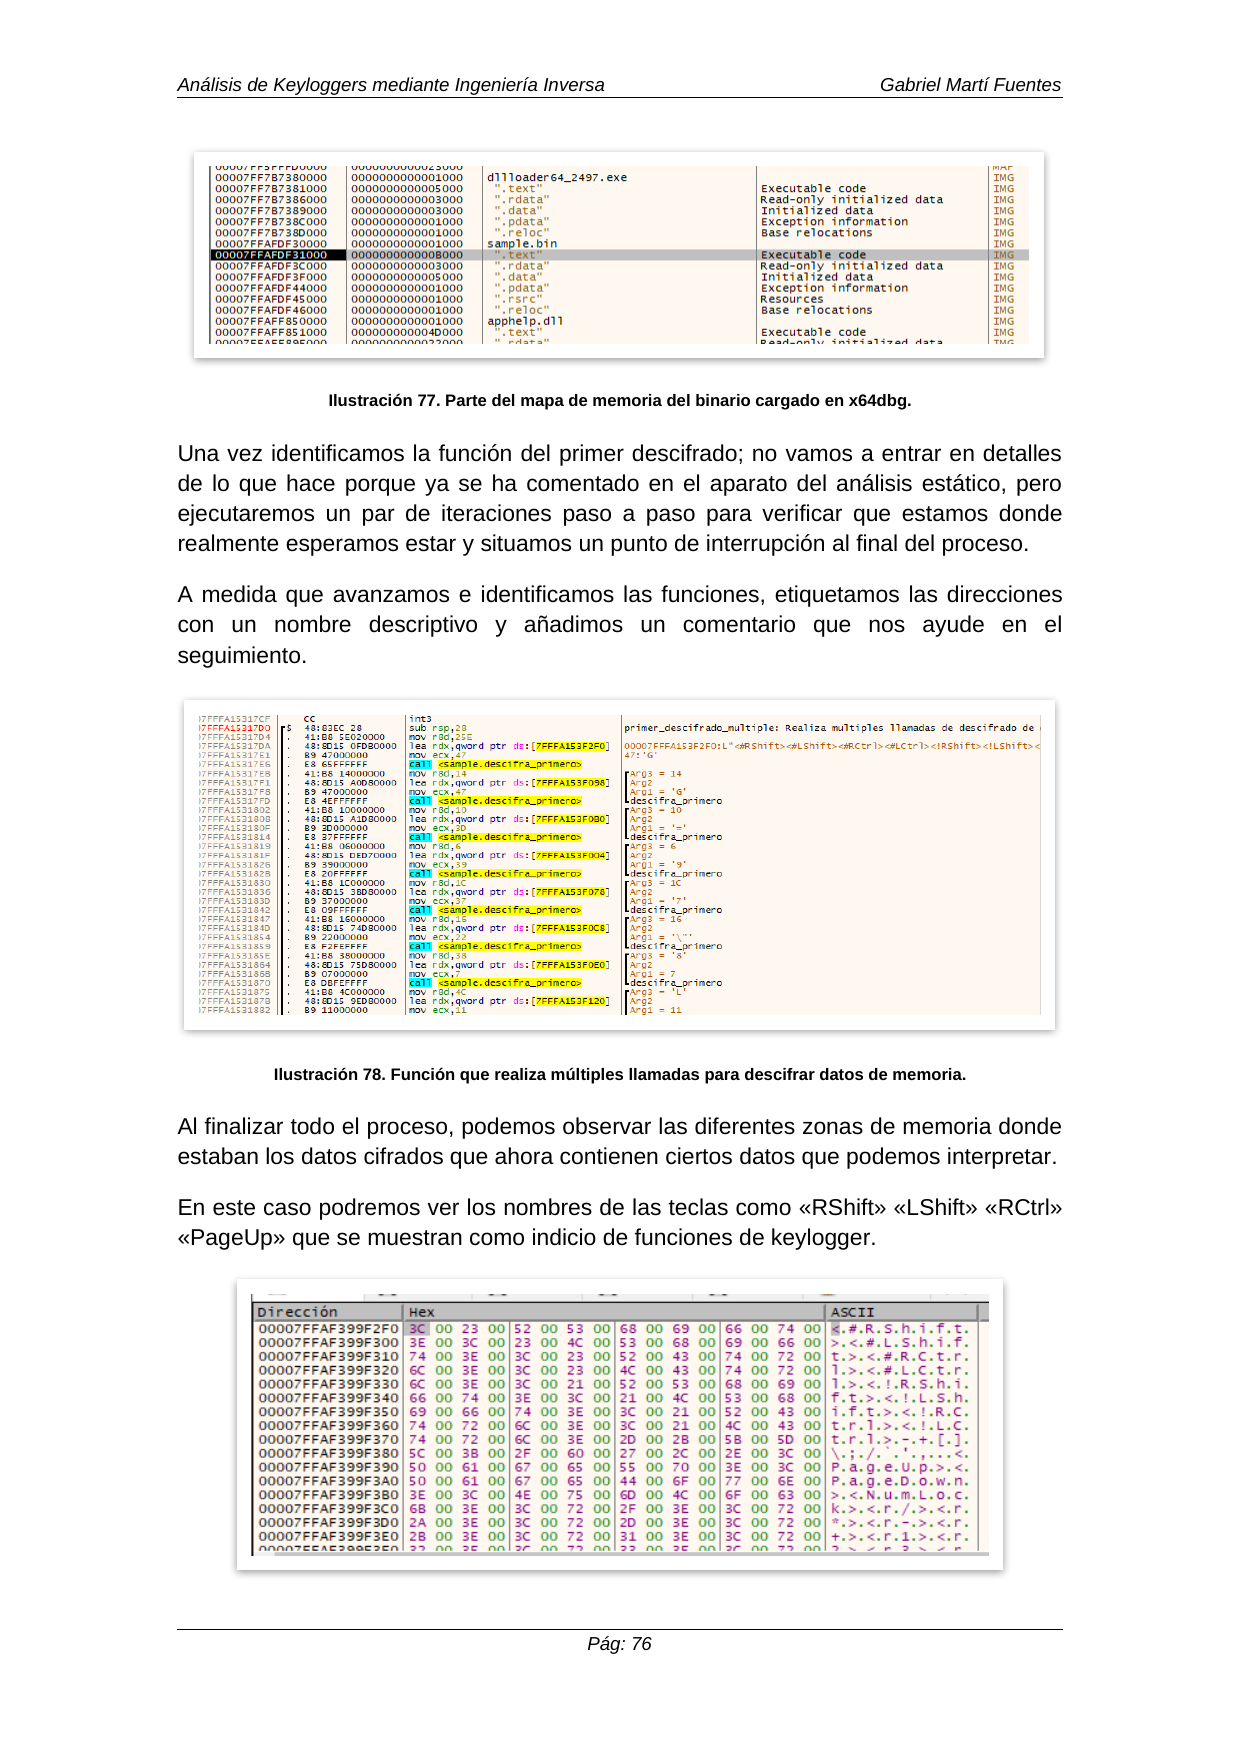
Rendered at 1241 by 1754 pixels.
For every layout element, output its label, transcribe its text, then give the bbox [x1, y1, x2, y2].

picture [199, 715, 1041, 1015]
text En este caso podremos ver los nombres de las teclas como «RShift» «LShift» «RCtrl» «PageUp» que se muestran como indicio de funciones de keylogger. [177, 1194, 1063, 1251]
picture [209, 166, 1029, 344]
text Ilustración 77. Parte del mapa de memoria del binario cargado en x64dbg. [177, 391, 1063, 410]
text Al finalizar todo el proceso, podemos observar las diferentes zonas de memoria donde estaban los datos cifrados que ahora contienen ciertos datos que podemos interpretar. [177, 1113, 1063, 1169]
text A medida que avanzamos e identificamos las funciones, etiquetamos las direcciones con un nombre descriptivo y añadimos un comentario que nos ayude en el seguimiento. [177, 581, 1063, 668]
picture [251, 1294, 989, 1556]
text Ilustración 78. Función que realiza múltiples llamadas para descifrar datos de memoria. [177, 1064, 1063, 1083]
text Una vez identificamos la función del primer descifrado; no vamos a entrar en detalles de lo que hace porque ya se ha comentado en el aparato del análisis estático, pero ejecutaremos un par de iteraciones paso a paso para verificar que estamos donde realmente esperamos estar y situamos un punto de interrupción al final del proceso. [177, 439, 1063, 557]
